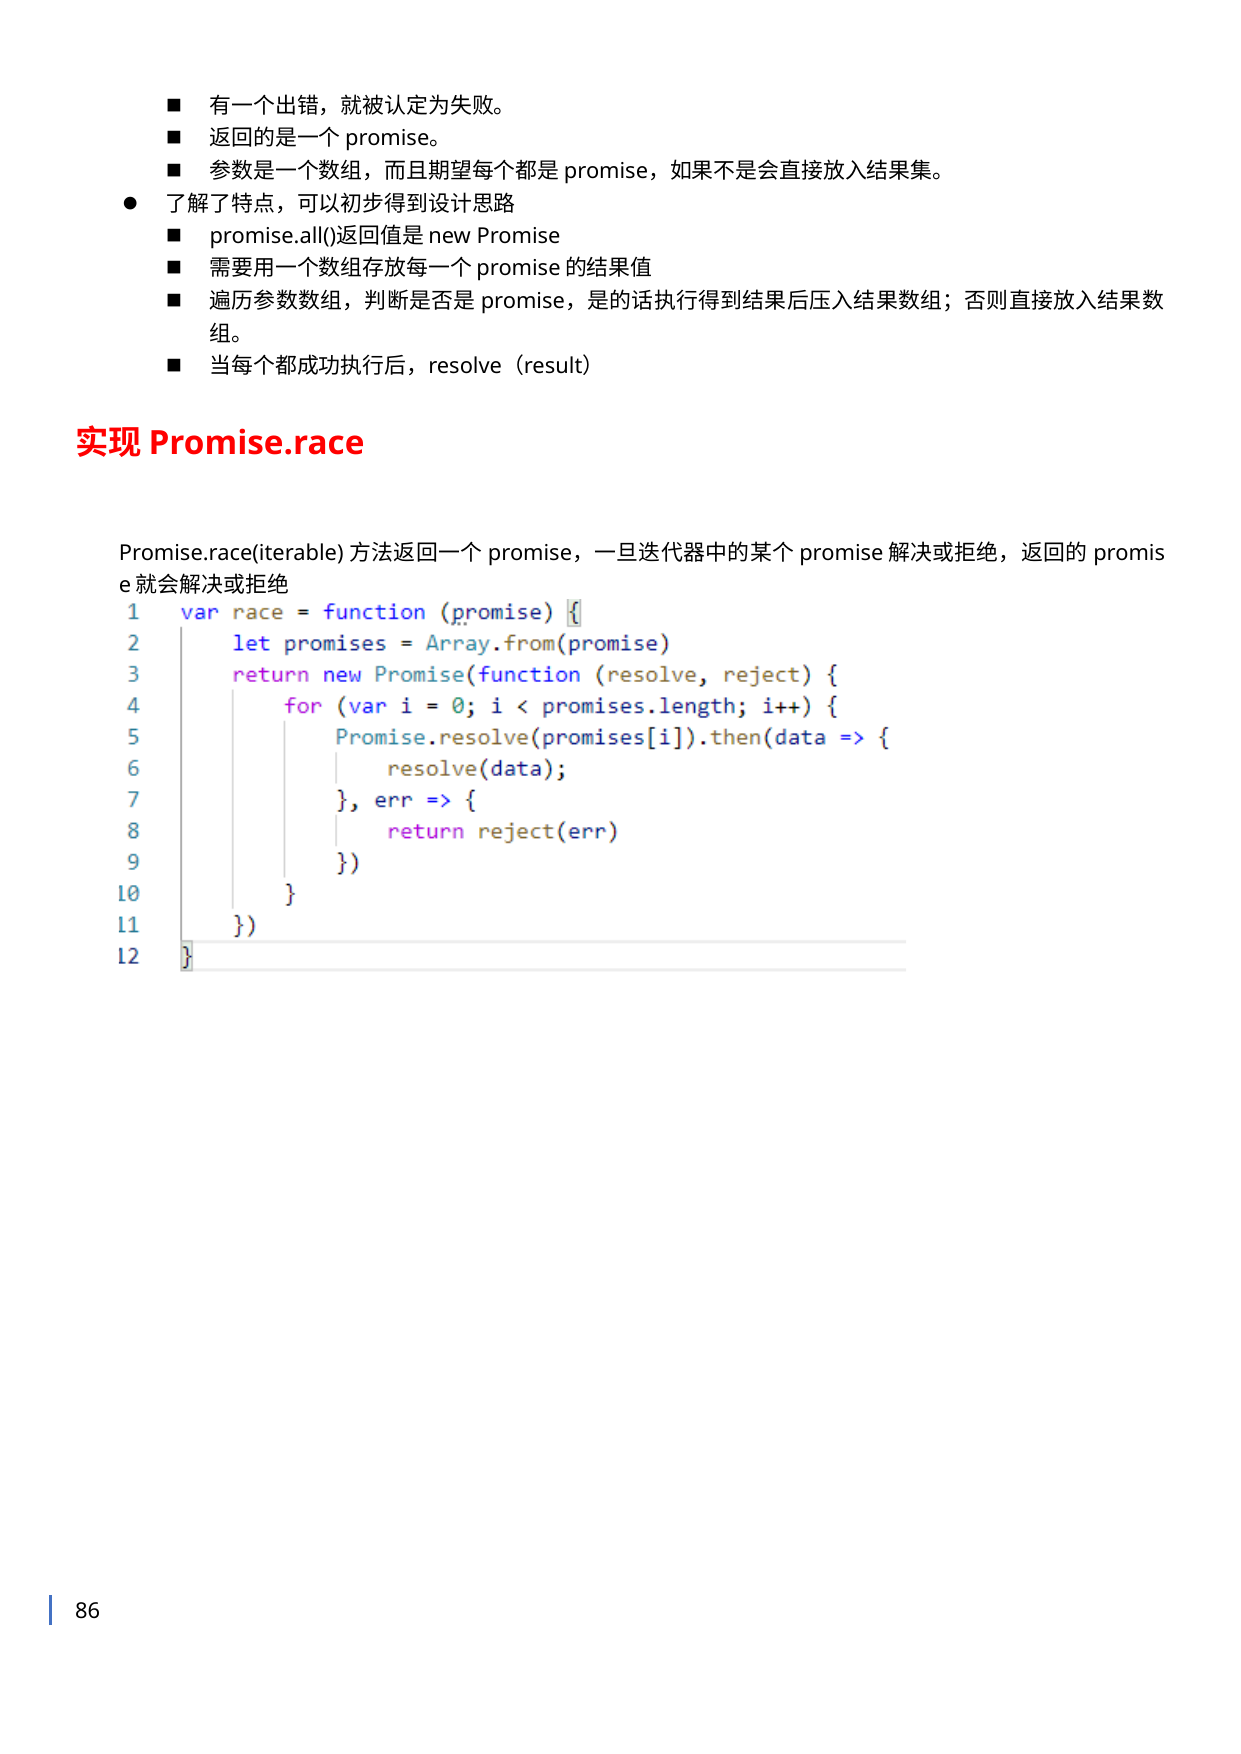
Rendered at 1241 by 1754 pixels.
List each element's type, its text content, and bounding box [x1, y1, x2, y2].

list 遍历参数数组，判断是否是promise，是的话执行得到结果后压入结果数组；否则直接放入结果数组。 [166, 283, 1165, 348]
list 需要用一个数组存放每一个promise的结果值 [166, 250, 1165, 283]
list 参数是一个数组，而且期望每个都是promise，如果不是会直接放入结果集。 [166, 153, 1165, 185]
picture [118, 599, 907, 978]
list promise.all()返回值是new Promise [166, 218, 1165, 250]
list 了解了特点，可以初步得到设计思路 [122, 185, 1165, 218]
list 有一个出错，就被认定为失败。 [166, 88, 1165, 120]
text Promise.race(iterable) 方法返回一个 promise，一旦迭代器中的某个promise解决或拒绝，返回的 promise就会解决或拒绝 [119, 534, 1165, 599]
list 返回的是一个promise。 [166, 120, 1165, 153]
list 当每个都成功执行后，resolve（result） [166, 348, 1165, 380]
subtitle 实现Promise.race [75, 407, 1165, 472]
